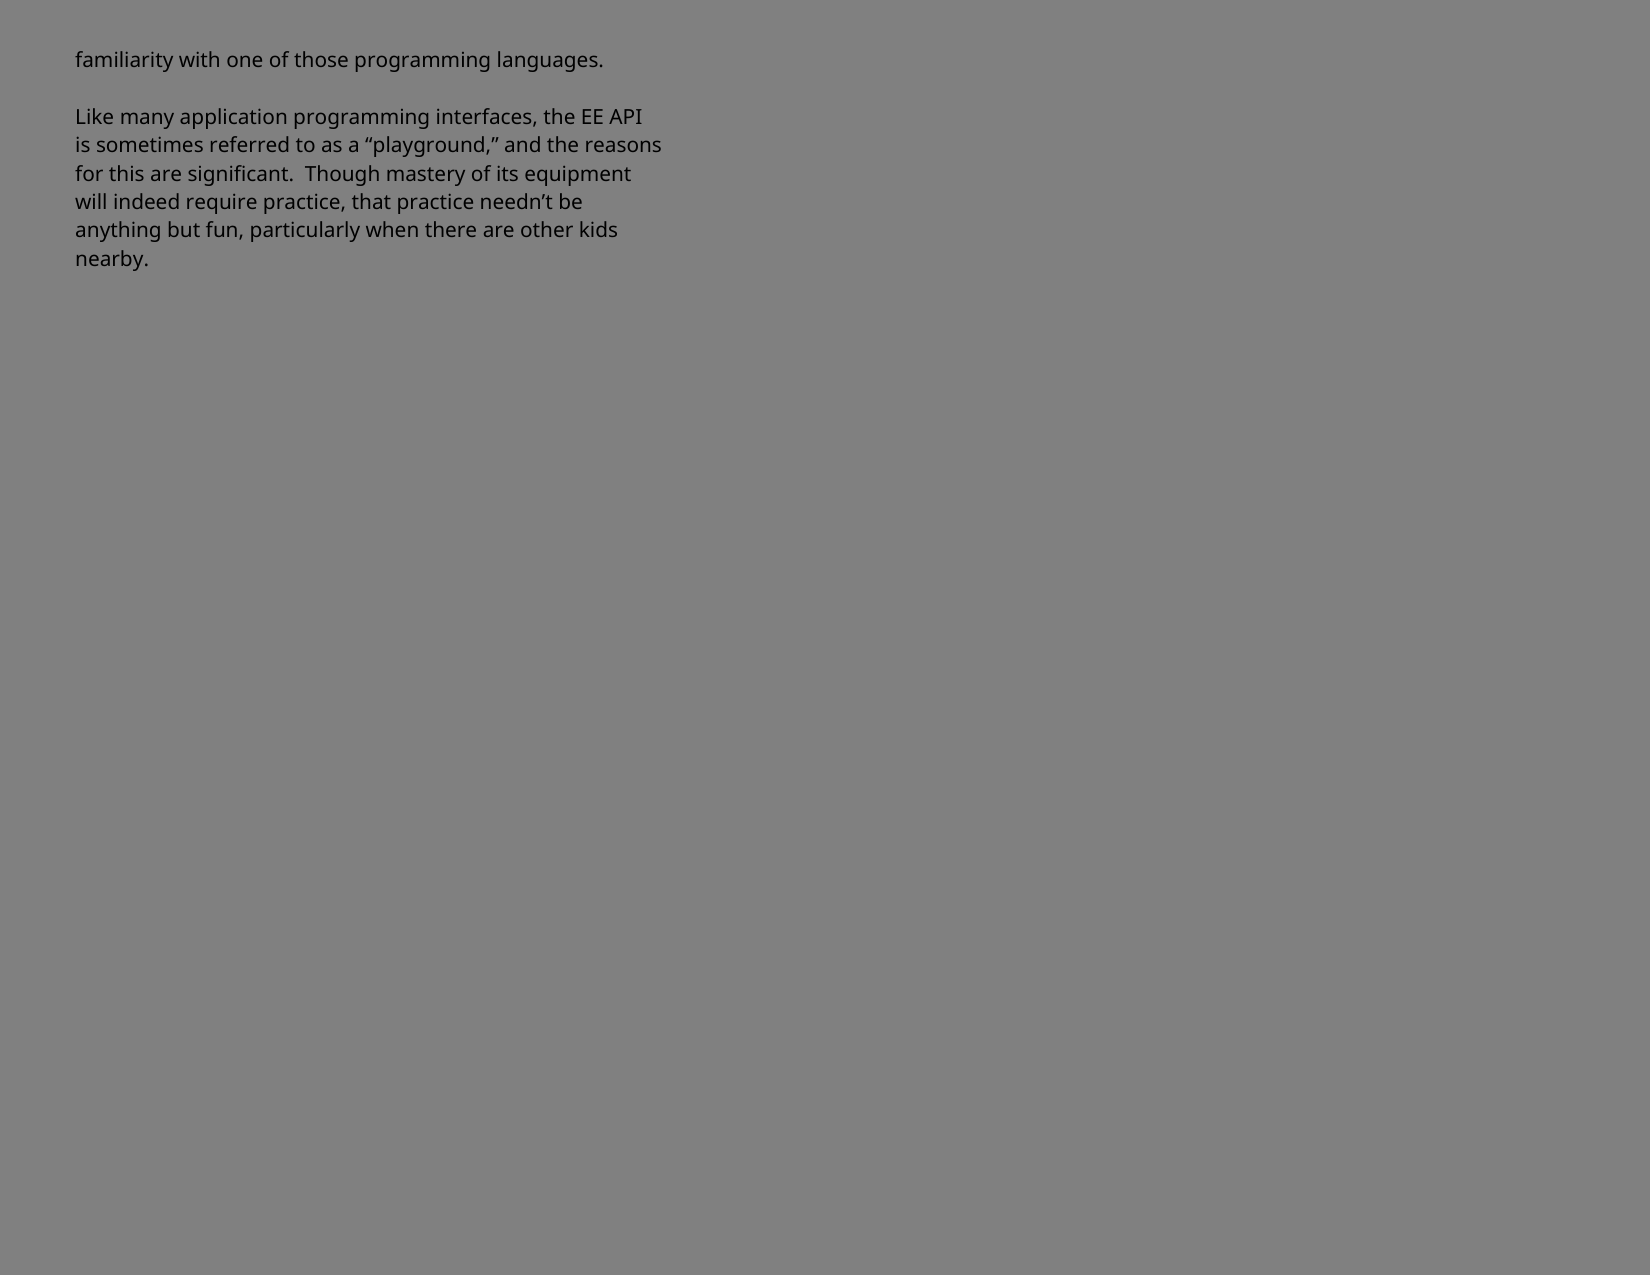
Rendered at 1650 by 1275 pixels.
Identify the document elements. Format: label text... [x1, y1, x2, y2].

text Like many application programming interfaces, the EE API [75, 102, 806, 130]
text for this are significant. Though mastery of its equipment [75, 159, 806, 187]
text anything but fun, particularly when there are other kids [75, 216, 806, 244]
text familiarity with one of those programming languages. [75, 45, 806, 73]
text nearby. [75, 244, 806, 272]
text will indeed require practice, that practice needn’t be [75, 187, 806, 216]
text is sometimes referred to as a “playground,” and the reasons [75, 130, 806, 159]
